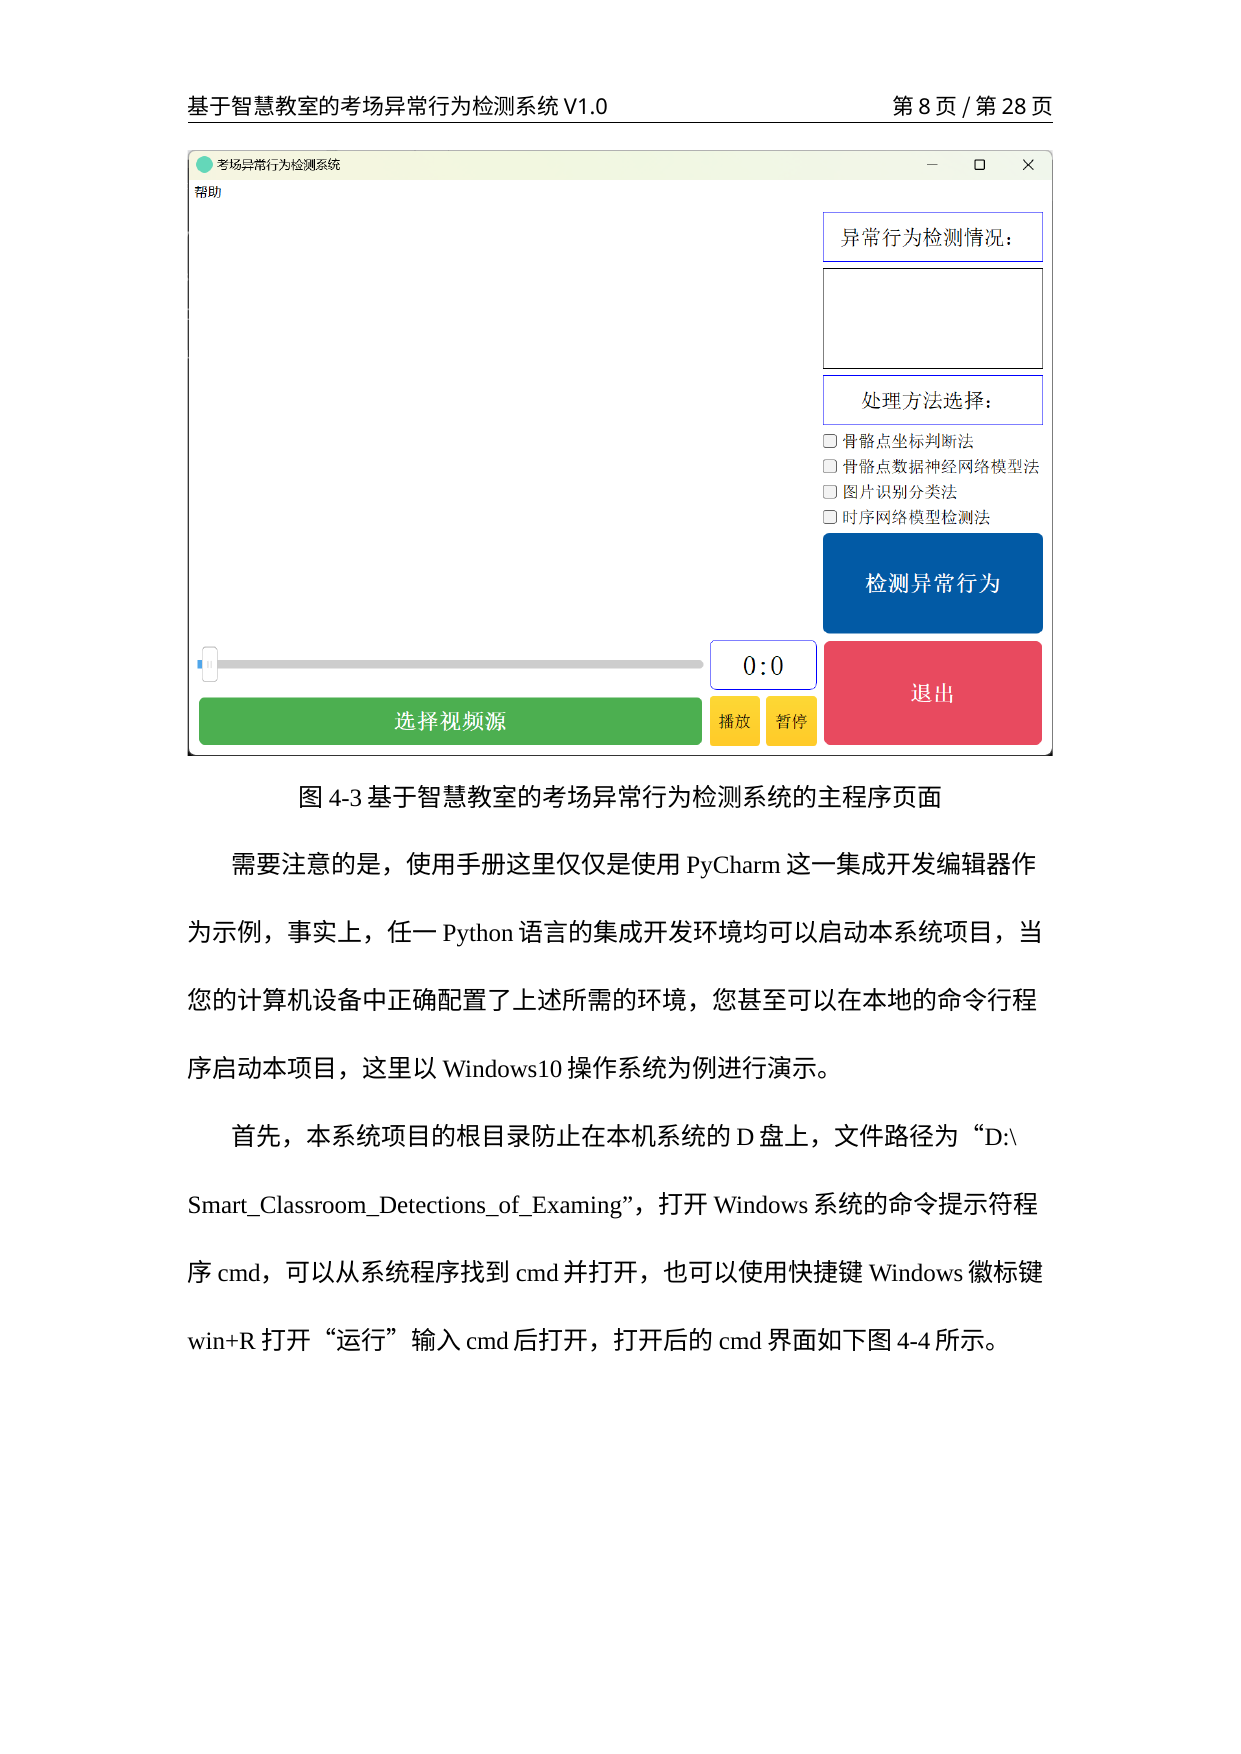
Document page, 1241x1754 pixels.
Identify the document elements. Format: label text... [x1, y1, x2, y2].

text 图4-3基于智慧教室的考场异常行为检测系统的主程序页面 [187, 761, 1053, 829]
picture [187, 150, 1053, 756]
text 需要注意的是，使用手册这里仅仅是使用PyCharm这一集成开发编辑器作为示例，事实上，任一Python语言的集成开发环境均可以启动本系统项目，当您的计算机设备中正确配置了上述所需的环境，您甚至可以在本地的命令行程序启动本项目，这里以Windows10操作系统为例进行演示。 [187, 829, 1053, 1101]
text 首先，本系统项目的根目录防止在本机系统的D盘上，文件路径为“D:\ Smart_Classroom_Detections_of_Examing”，打开Windows系统的命令提示符程序cmd，可以从系统程序找到cmd并打开，也可以使用快捷键Windows徽标键win+R打开“运行”输入cmd后打开，打开后的cmd界面如下图4-4所示。 [187, 1101, 1053, 1372]
